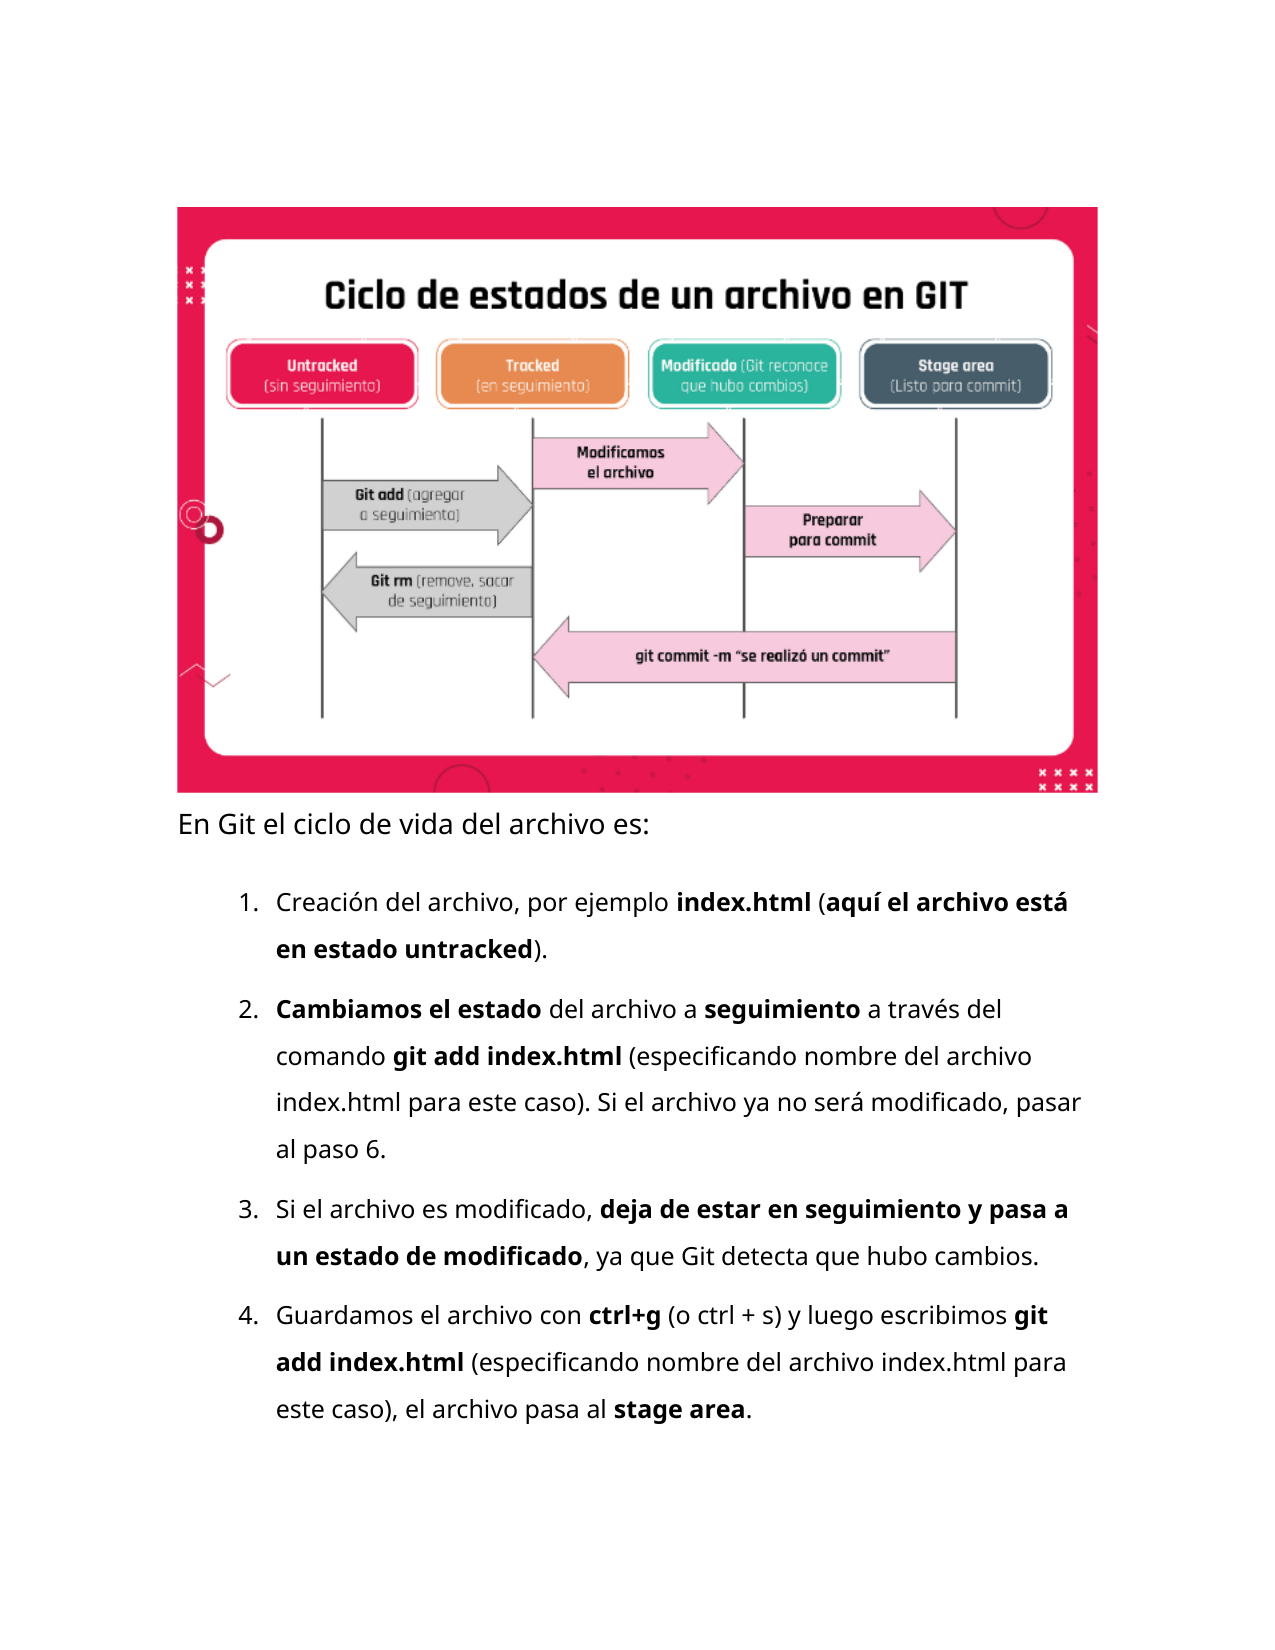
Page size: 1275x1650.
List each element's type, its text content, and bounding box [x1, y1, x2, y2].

text En Git el ciclo de vida del archivo es: [177, 805, 1098, 843]
list Guardamos el archivo con ctrl+g (o ctrl + s) y luego escribimos git add index.html (especificando nombre del archivo index.html para este caso), el archivo pasa al stage area. [238, 1285, 1098, 1425]
list Creación del archivo, por ejemplo index.html (aquí el archivo está en estado untracked). [238, 872, 1098, 966]
picture [177, 207, 1098, 805]
list Cambiamos el estado del archivo a seguimiento a través del comando git add index.html (especificando nombre del archivo index.html para este caso). Si el archivo ya no será modificado, pasar al paso 6. [238, 978, 1098, 1166]
list Si el archivo es modificado, deja de estar en seguimiento y pasa a un estado de modificado, ya que Git detecta que hubo cambios. [238, 1178, 1098, 1272]
